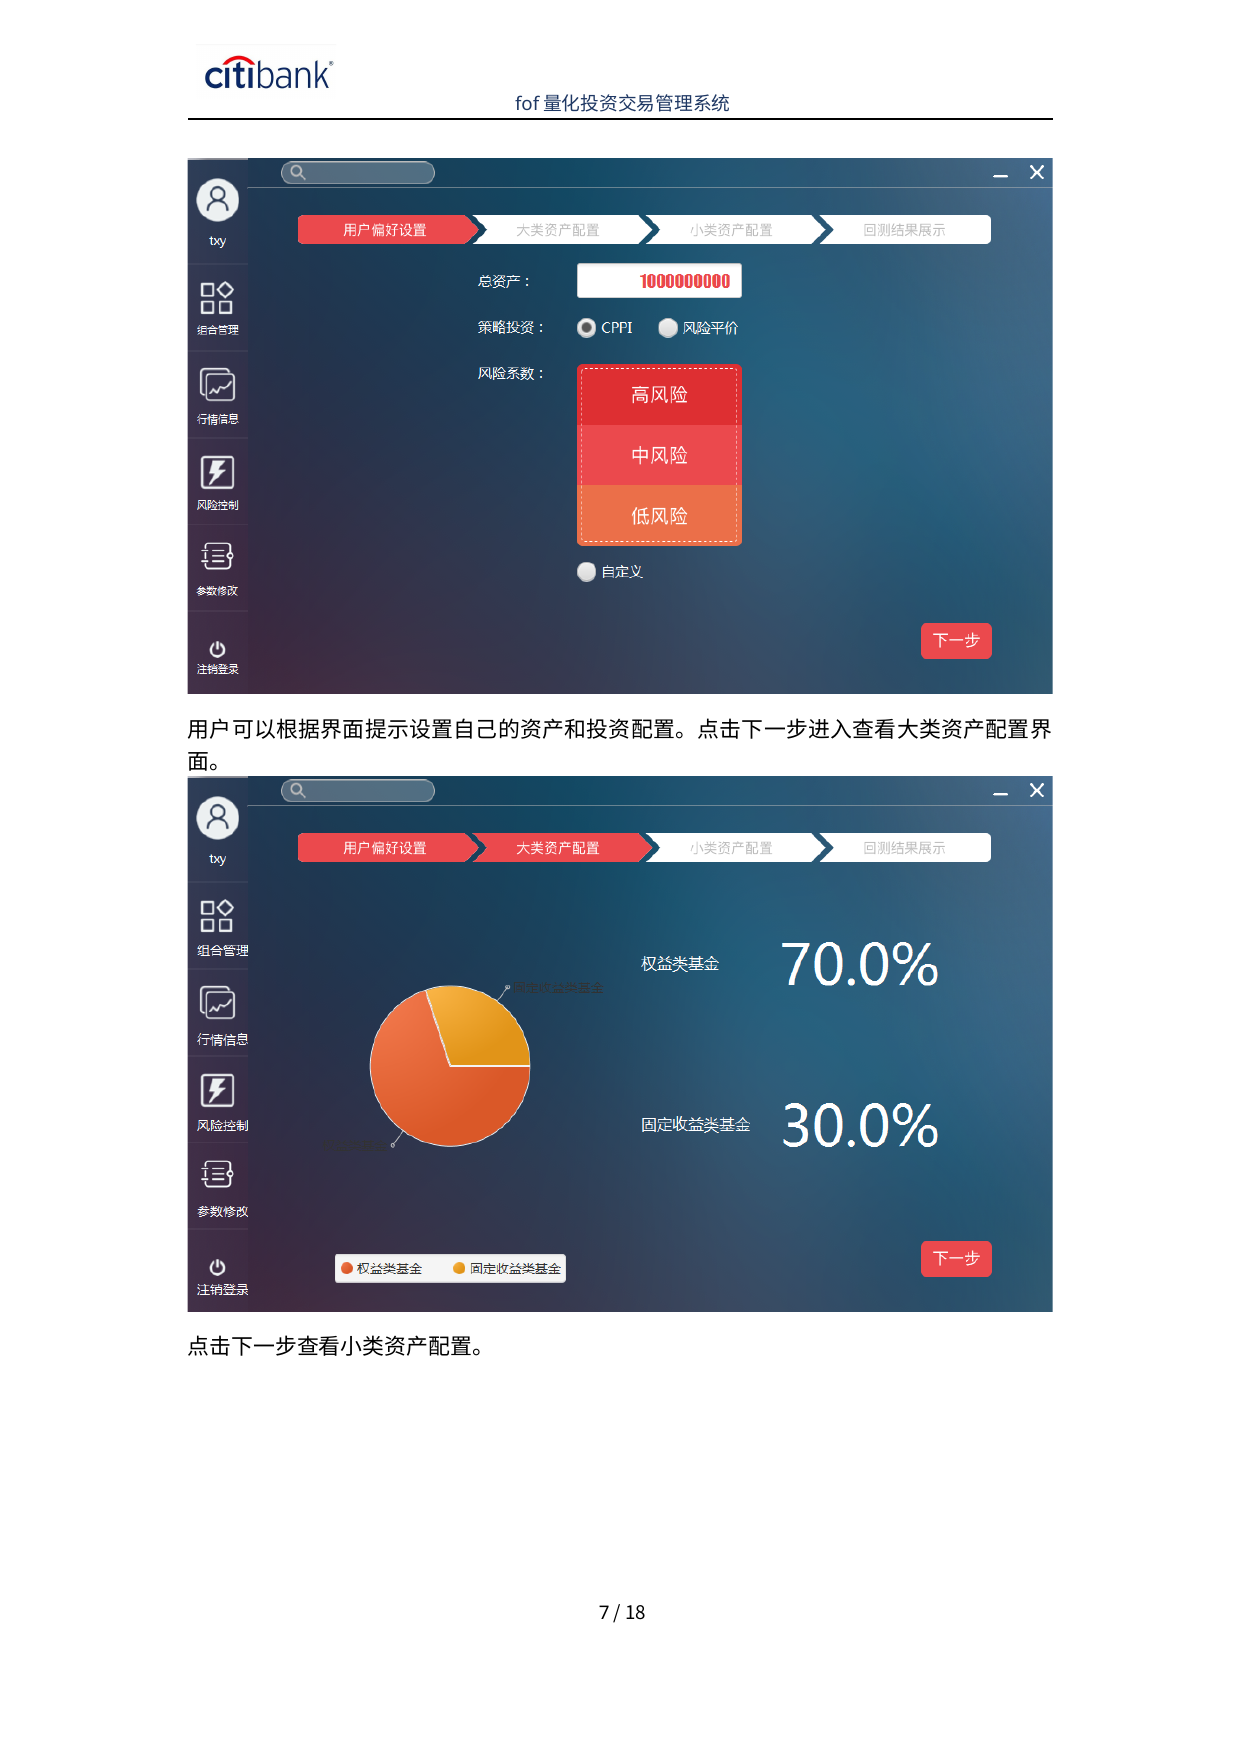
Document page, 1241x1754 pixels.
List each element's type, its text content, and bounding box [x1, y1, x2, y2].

picture [195, 44, 337, 99]
text 点击下一步查看小类资产配置。 [187, 1329, 1053, 1361]
text 用户可以根据界面提示设置自己的资产和投资配置。点击下一步进入查看大类资产配置界面。 [187, 711, 1053, 776]
picture [187, 776, 1053, 1312]
picture [187, 158, 1053, 694]
